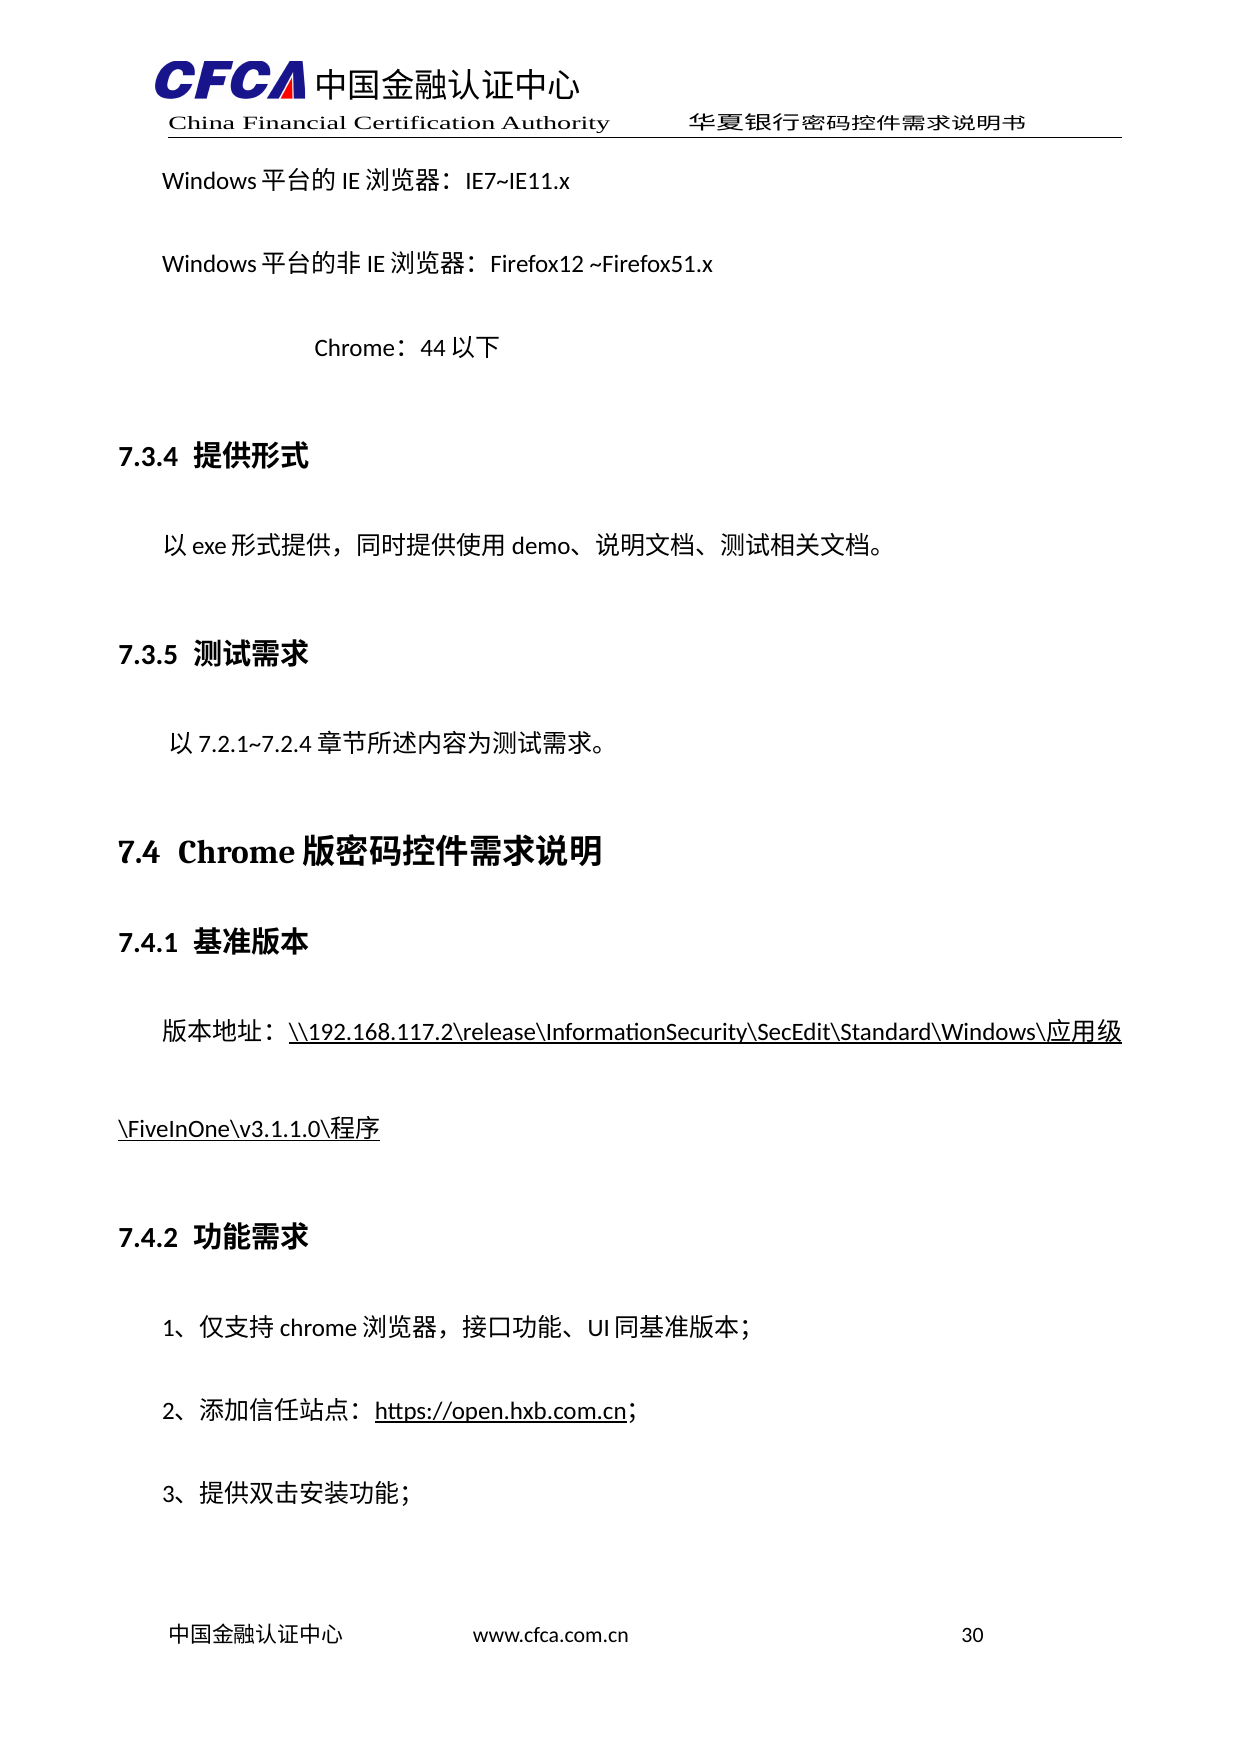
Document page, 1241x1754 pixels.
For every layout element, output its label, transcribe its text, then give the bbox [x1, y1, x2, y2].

text 版本地址：\\192.168.117.2\release\InformationSecurity\SecEdit\Standard\Windows\应用级\FiveInOne\v3.1.1.0\程序 [118, 997, 1122, 1159]
subtitle 测试需求 [118, 619, 1122, 684]
list 添加信任站点：https://open.hxb.com.cn； [118, 1376, 1122, 1441]
subtitle 基准版本 [118, 907, 1122, 972]
text Windows平台的非IE浏览器：Firefox12 ~Firefox51.x [118, 229, 1122, 294]
list 仅支持chrome浏览器，接口功能、UI同基准版本； [118, 1293, 1122, 1358]
text Chrome：44以下 [118, 313, 1122, 378]
text 以7.2.1~7.2.4章节所述内容为测试需求。 [118, 709, 1122, 774]
subtitle 功能需求 [118, 1203, 1122, 1268]
text Windows平台的IE浏览器：IE7~IE11.x [118, 146, 1122, 211]
text 以exe形式提供，同时提供使用demo、说明文档、测试相关文档。 [118, 511, 1122, 576]
subtitle Chrome版密码控件需求说明 [118, 817, 1122, 882]
picture [155, 61, 306, 99]
subtitle 提供形式 [118, 421, 1122, 486]
list 提供双击安装功能； [118, 1459, 1122, 1524]
